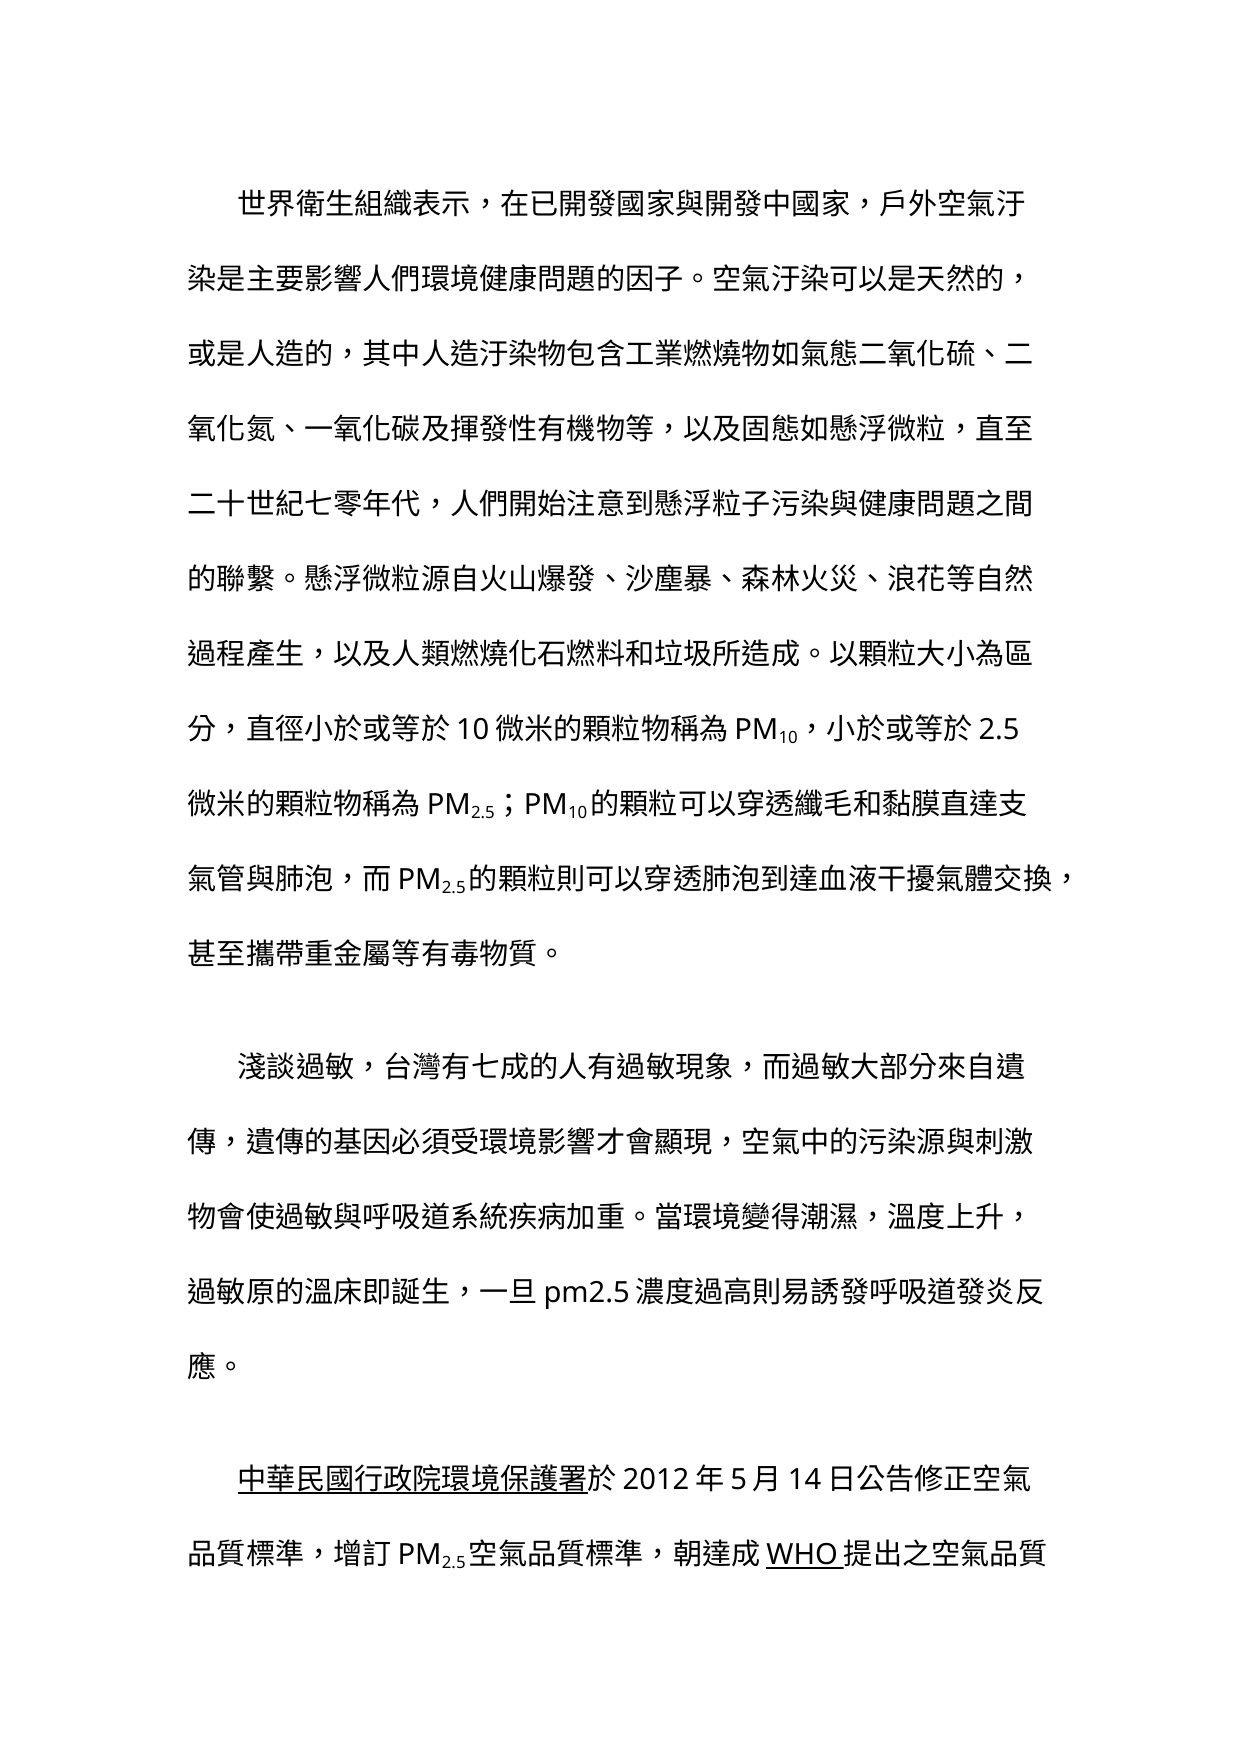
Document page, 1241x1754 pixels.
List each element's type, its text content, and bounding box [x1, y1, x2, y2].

text 淺談過敏，台灣有七成的人有過敏現象，而過敏大部分來自遺傳，遺傳的基因必須受環境影響才會顯現，空氣中的污染源與刺激物會使過敏與呼吸道系統疾病加重。當環境變得潮濕，溫度上升，過敏原的溫床即誕生，一旦pm2.5濃度過高則易誘發呼吸道發炎反應。 [187, 1027, 1053, 1402]
text 世界衛生組織表示，在已開發國家與開發中國家，戶外空氣汙染是主要影響人們環境健康問題的因子。空氣汙染可以是天然的，或是人造的，其中人造汙染物包含工業燃燒物如氣態二氧化硫、二氧化氮、一氧化碳及揮發性有機物等，以及固態如懸浮微粒，直至二十世紀七零年代，人們開始注意到懸浮粒子污染與健康問題之間的聯繫。懸浮微粒源自火山爆發、沙塵暴、森林火災、浪花等自然過程產生，以及人類燃燒化石燃料和垃圾所造成。以顆粒大小為區分，直徑小於或等於10微米的顆粒物稱為PM10，小於或等於2.5微米的顆粒物稱為PM2.5；PM10的顆粒可以穿透纖毛和黏膜直達支氣管與肺泡，而PM2.5的顆粒則可以穿透肺泡到達血液干擾氣體交換，甚至攜帶重金屬等有毒物質。 [187, 164, 1053, 989]
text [187, 1439, 1053, 1589]
